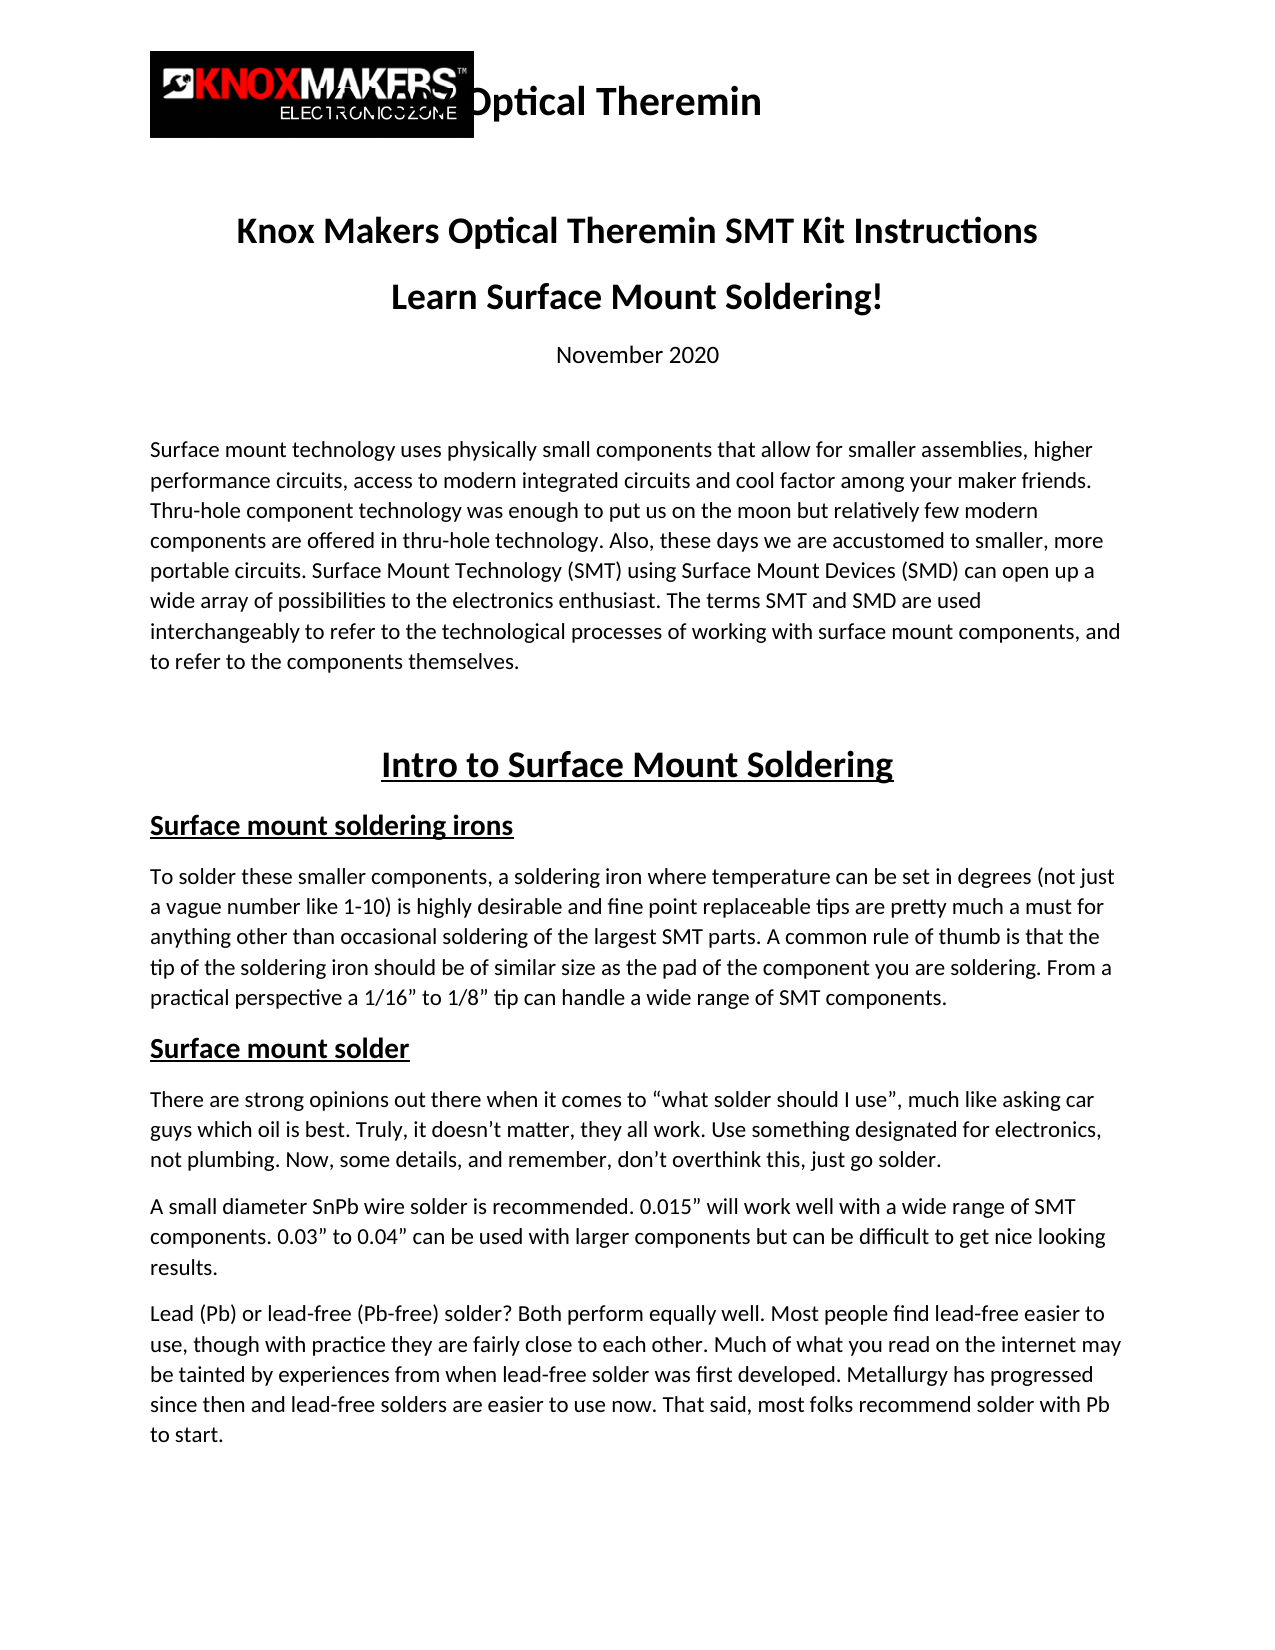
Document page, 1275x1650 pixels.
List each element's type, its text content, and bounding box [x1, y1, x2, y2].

text Knox Makers Optical Theremin SMT Kit Instructions [150, 207, 1125, 253]
text Intro to Surface Mount Soldering [150, 741, 1125, 787]
text To solder these smaller components, a soldering iron where temperature can be set in degrees (not just a vague number like 1-10) is highly desirable and fine point replaceable tips are pretty much a must for anything other than occasional soldering of the largest SMT parts. A common rule of thumb is that the tip of the soldering iron should be of similar size as the pad of the component you are soldering. From a practical perspective a 1/16” to 1/8” tip can handle a wide range of SMT components. [150, 862, 1125, 1011]
text Surface mount soldering irons [150, 807, 1125, 843]
text Learn Surface Mount Soldering! [150, 273, 1125, 319]
text A small diameter SnPb wire solder is recommended. 0.015” will work well with a wide range of SMT components. 0.03” to 0.04” can be used with larger components but can be difficult to get nice looking results. [150, 1192, 1125, 1281]
text There are strong opinions out there when it comes to “what solder should I use”, much like asking car guys which oil is best. Truly, it doesn’t matter, they all work. Use something designated for electronics, not plumbing. Now, some details, and remember, don’t overthink this, just go solder. [150, 1085, 1125, 1173]
text November 2020 [150, 339, 1125, 370]
text Lead (Pb) or lead-free (Pb-free) solder? Both perform equally well. Most people find lead-free easier to use, though with practice they are fairly close to each other. Much of what you read on the internet may be tainted by experiences from when lead-free solder was first developed. Metallurgy has progressed since then and lead-free solders are easier to use now. That said, most folks recommend solder with Pb to start. [150, 1299, 1125, 1448]
text Surface mount solder [150, 1030, 1125, 1065]
picture [150, 51, 474, 138]
picture [469, 93, 474, 110]
text Surface mount technology uses physically small components that allow for smaller assemblies, higher performance circuits, access to modern integrated circuits and cool factor among your maker friends. Thru-hole component technology was enough to put us on the moon but relatively few modern components are offered in thru-hole technology. Also, these days we are accustomed to smaller, more portable circuits. Surface Mount Technology (SMT) using Surface Mount Devices (SMD) can open up a wide array of possibilities to the electronics enthusiast. The terms SMT and SMD are used interchangeably to refer to the technological processes of working with surface mount components, and to refer to the components themselves. [150, 436, 1125, 675]
